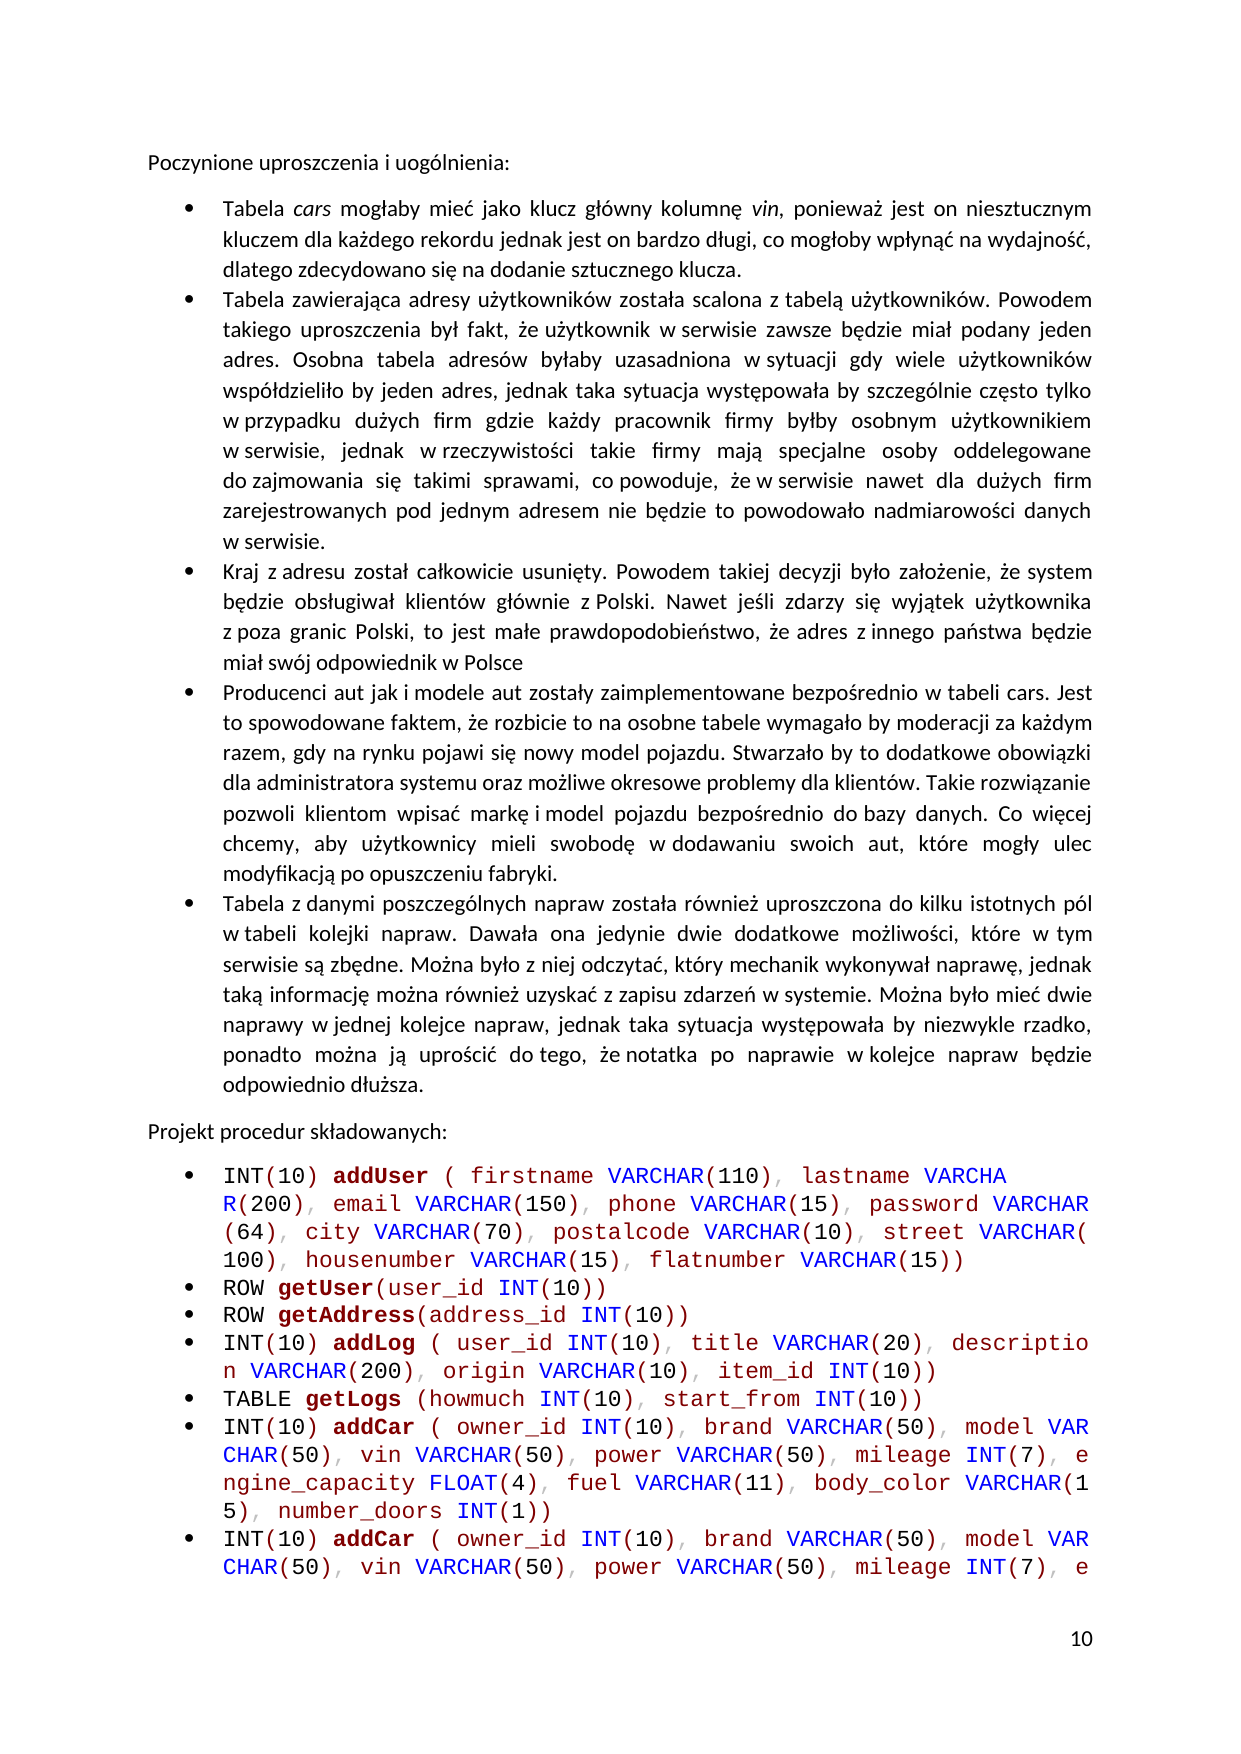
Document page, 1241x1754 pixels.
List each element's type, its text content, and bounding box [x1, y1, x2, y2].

list TABLE getLogs (howmuch INT(10), start_from INT(10)) [185, 1388, 1093, 1413]
list ROW getUser(user_id INT(10)) [185, 1276, 1093, 1302]
list Producenci aut jak i modele aut zostały zaimplementowane bezpośrednio w tabeli cars. Jest to spowodowane faktem, że rozbicie to na osobne tabele wymagało by moderacji za każdym razem, gdy na rynku pojawi się nowy model pojazdu. Stwarzało by to dodatkowe obowiązki dla administratora systemu oraz możliwe okresowe problemy dla klientów. Takie rozwiązanie pozwoli klientom wpisać markę i model pojazdu bezpośrednio do bazy danych. Co więcej chcemy, aby użytkownicy mieli swobodę w dodawaniu swoich aut, które mogły ulec modyfikacją po opuszczeniu fabryki. [185, 678, 1093, 887]
list Tabela zawierająca adresy użytkowników została scalona z tabelą użytkowników. Powodem takiego uproszczenia był fakt, że użytkownik w serwisie zawsze będzie miał podany jeden adres. Osobna tabela adresów byłaby uzasadniona w sytuacji gdy wiele użytkowników współdzieliło by jeden adres, jednak taka sytuacja występowała by szczególnie często tylko w przypadku dużych firm gdzie każdy pracownik firmy byłby osobnym użytkownikiem w serwisie, jednak w rzeczywistości takie firmy mają specjalne osoby oddelegowane do zajmowania się takimi sprawami, co powoduje, że w serwisie nawet dla dużych firm zarejestrowanych pod jednym adresem nie będzie to powodowało nadmiarowości danych w serwisie. [185, 285, 1093, 555]
list INT(10) addLog ( user_id INT(10), title VARCHAR(20), description VARCHAR(200), origin VARCHAR(10), item_id INT(10)) [185, 1332, 1093, 1386]
list INT(10) addUser ( firstname VARCHAR(110), lastname VARCHAR(200), email VARCHAR(150), phone VARCHAR(15), password VARCHAR(64), city VARCHAR(70), postalcode VARCHAR(10), street VARCHAR(100), housenumber VARCHAR(15), flatnumber VARCHAR(15)) [185, 1164, 1093, 1274]
list ROW getAddress(address_id INT(10)) [185, 1304, 1093, 1330]
list Tabela cars mogłaby mieć jako klucz główny kolumnę vin, ponieważ jest on niesztucznym kluczem dla każdego rekordu jednak jest on bardzo długi, co mogłoby wpłynąć na wydajność, dlatego zdecydowano się na dodanie sztucznego klucza. [185, 194, 1093, 283]
text Poczynione uproszczenia i uogólnienia: [148, 148, 1093, 176]
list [185, 1527, 1093, 1581]
list Kraj z adresu został całkowicie usunięty. Powodem takiej decyzji było założenie, że system będzie obsługiwał klientów głównie z Polski. Nawet jeśli zdarzy się wyjątek użytkownika z poza granic Polski, to jest małe prawdopodobieństwo, że adres z innego państwa będzie miał swój odpowiednik w Polsce [185, 557, 1093, 676]
text Projekt procedur składowanych: [148, 1117, 1093, 1145]
list Tabela z danymi poszczególnych napraw została również uproszczona do kilku istotnych pól w tabeli kolejki napraw. Dawała ona jedynie dwie dodatkowe możliwości, które w tym serwisie są zbędne. Można było z niej odczytać, który mechanik wykonywał naprawę, jednak taką informację można również uzyskać z zapisu zdarzeń w systemie. Można było mieć dwie naprawy w jednej kolejce napraw, jednak taka sytuacja występowała by niezwykle rzadko, ponadto można ją uprościć do tego, że notatka po naprawie w kolejce napraw będzie odpowiednio dłuższa. [185, 889, 1093, 1098]
